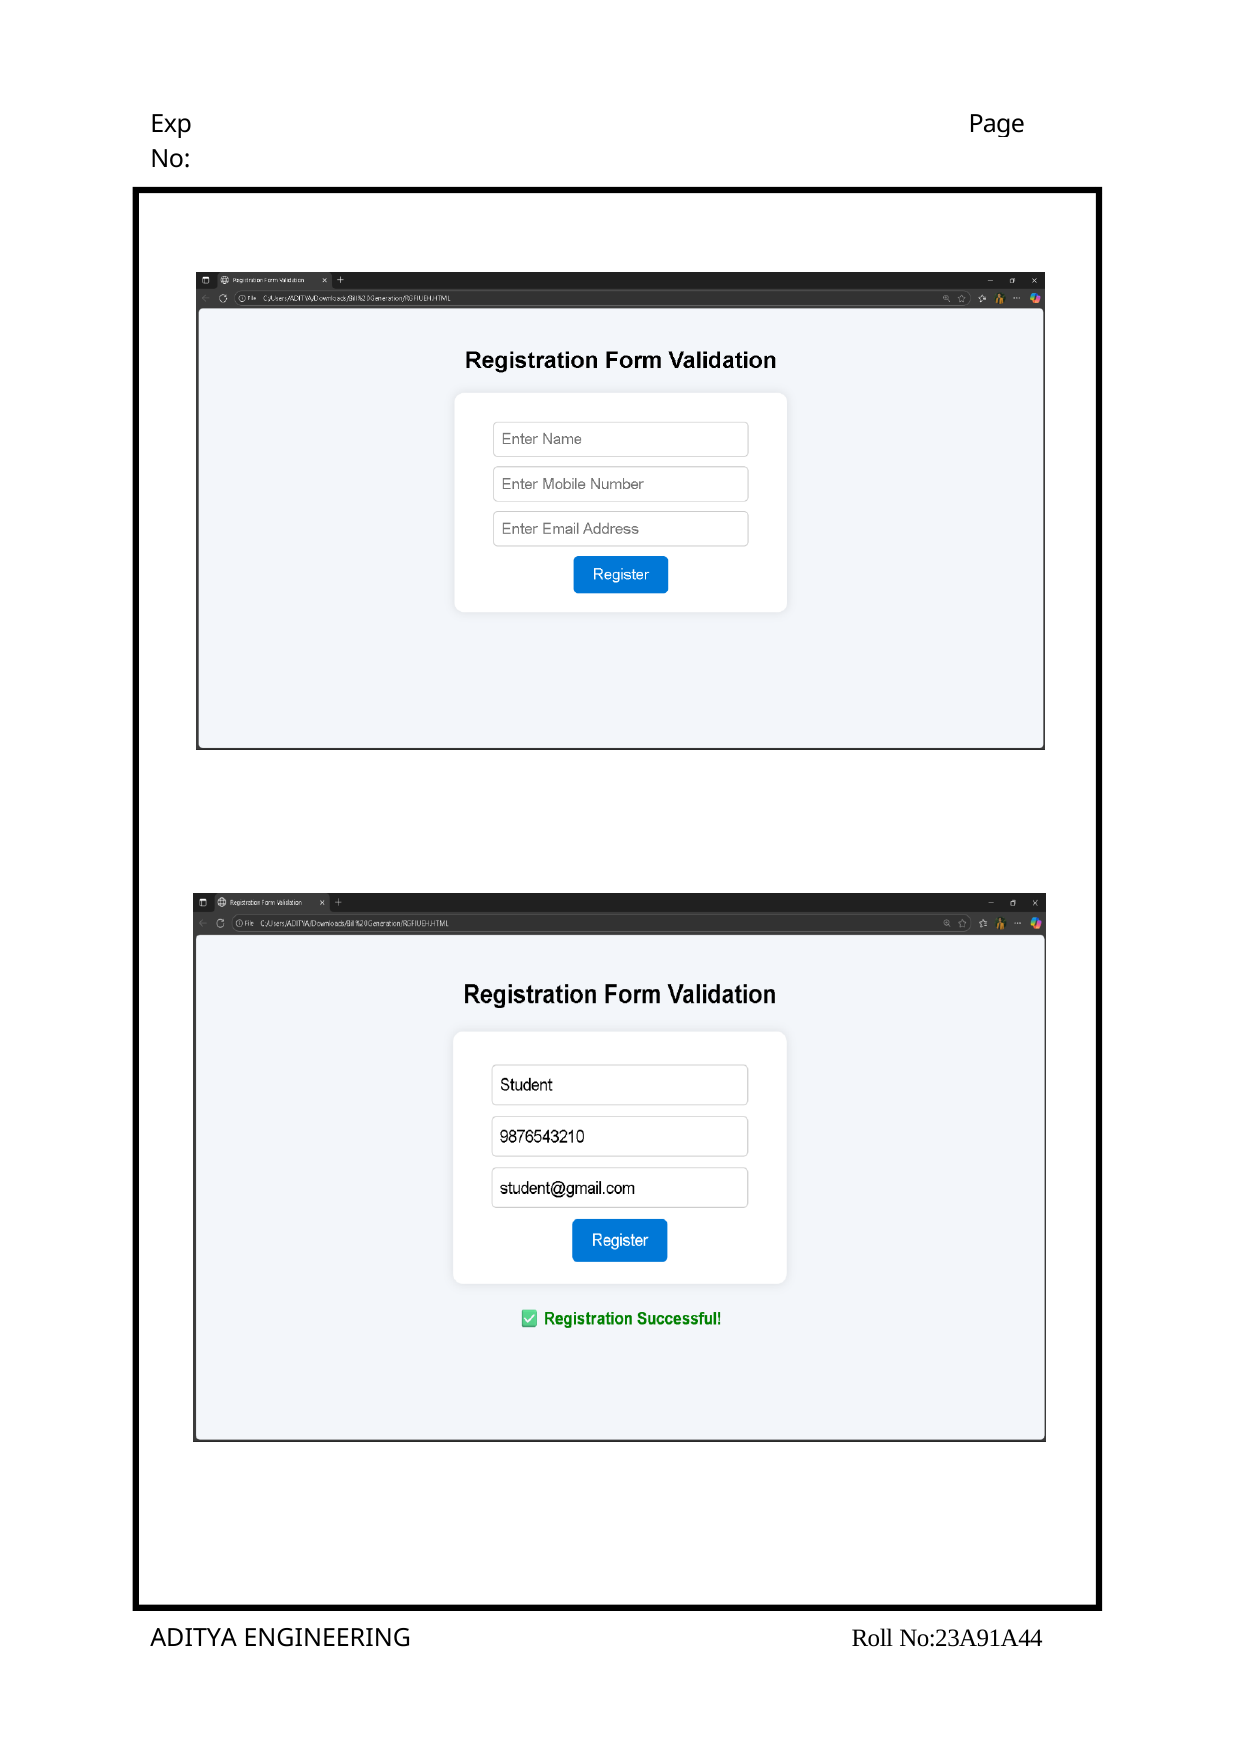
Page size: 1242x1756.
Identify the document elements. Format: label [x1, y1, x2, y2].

picture [196, 272, 1045, 750]
picture [193, 893, 1046, 1442]
